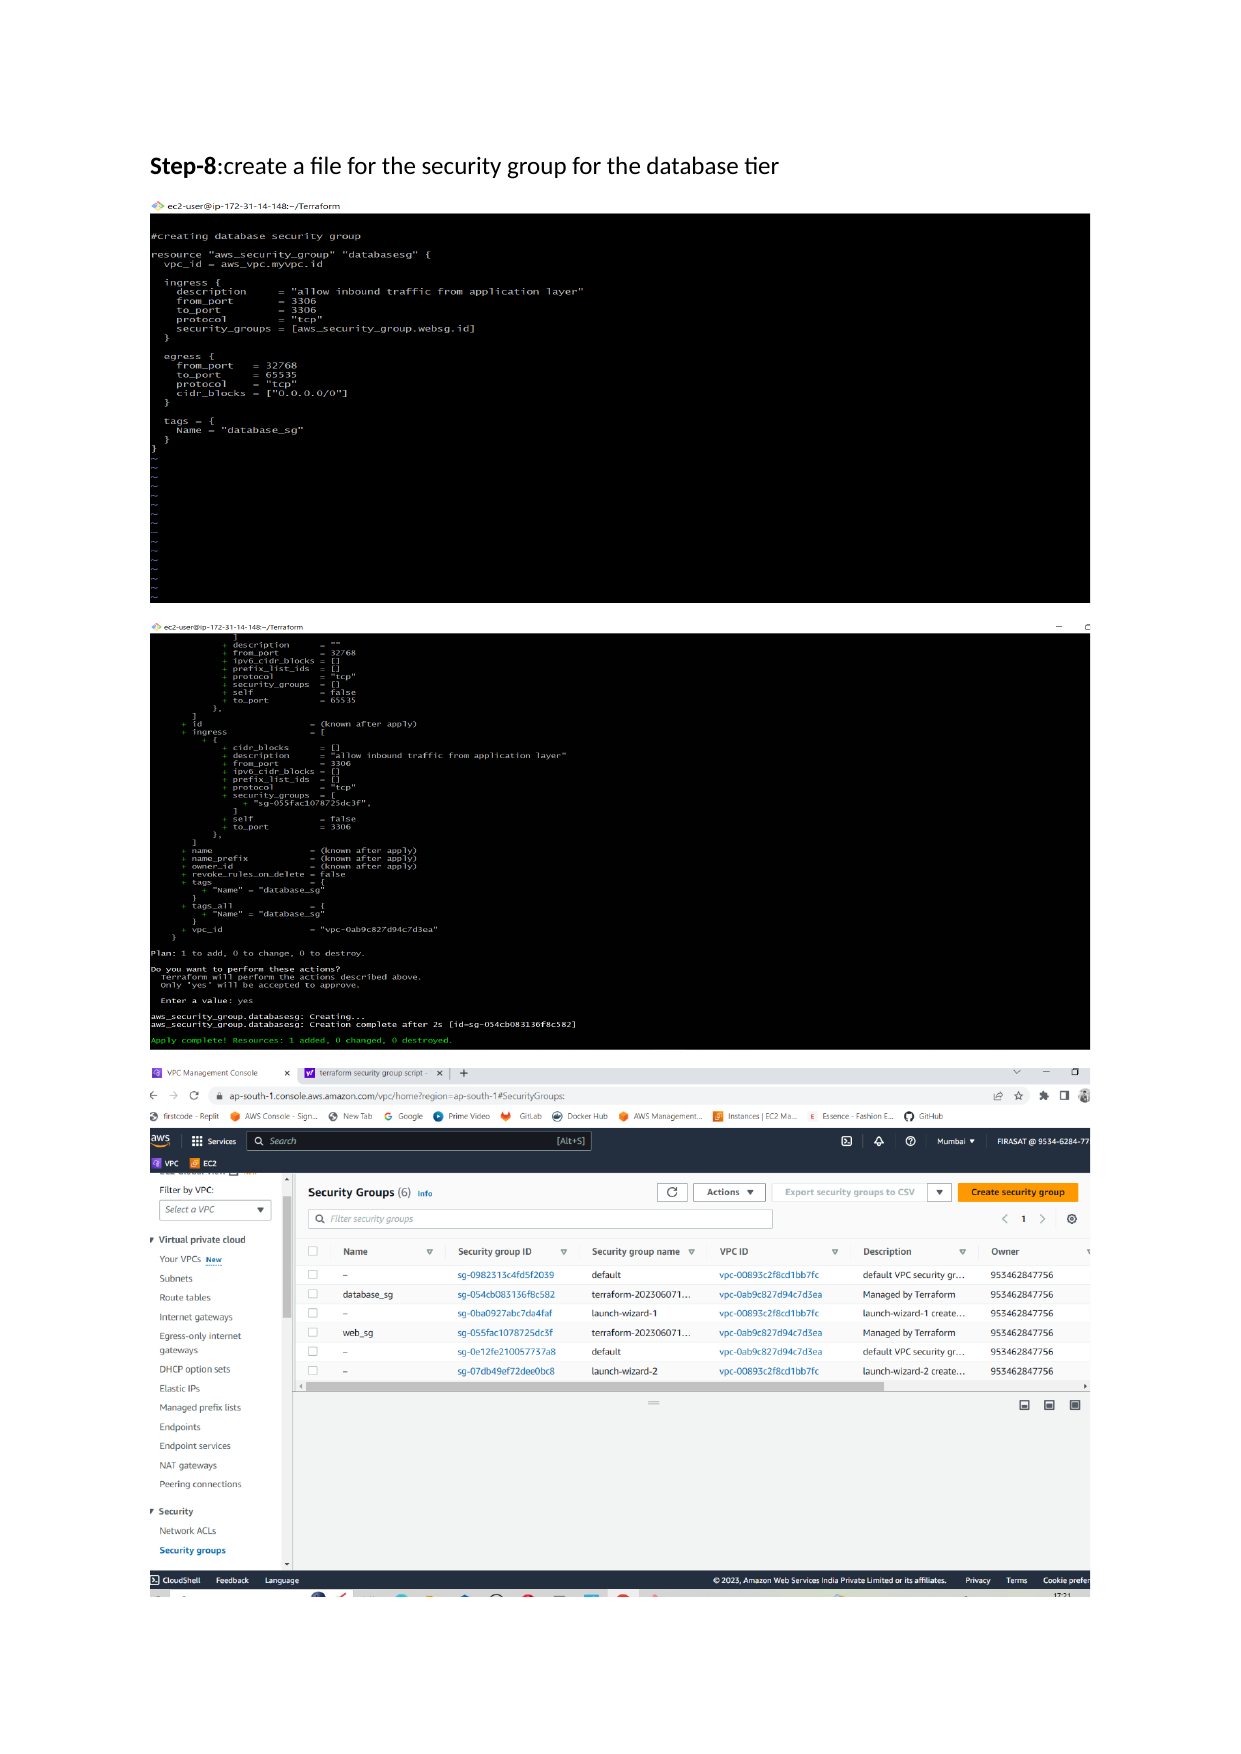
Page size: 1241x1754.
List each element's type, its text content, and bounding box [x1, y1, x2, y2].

picture [150, 621, 1091, 1050]
picture [150, 199, 1091, 603]
text Step-8:create a file for the security group for the database tier [150, 150, 1090, 181]
picture [150, 1068, 1091, 1597]
